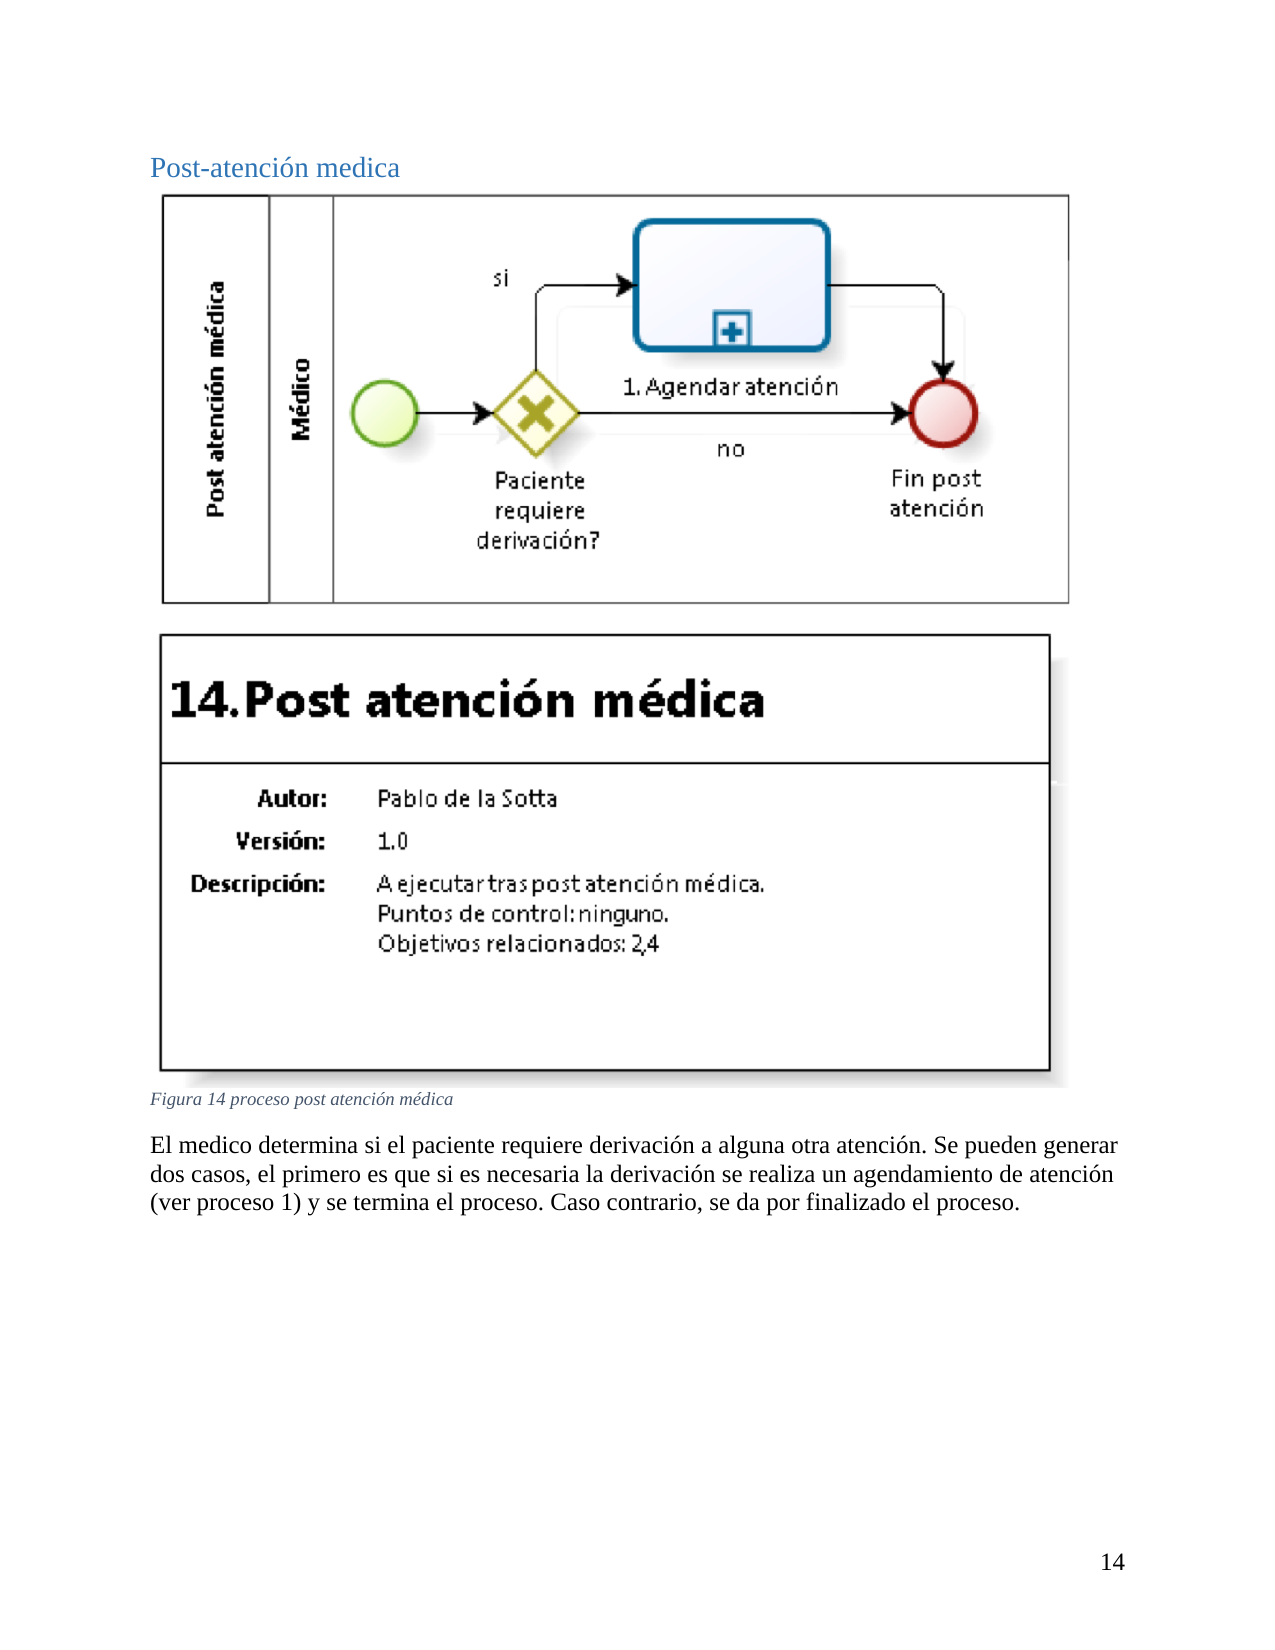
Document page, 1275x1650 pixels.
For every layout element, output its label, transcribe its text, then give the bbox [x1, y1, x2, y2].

subtitle Post-atención medica [150, 150, 1125, 183]
text Figura 14 proceso post atención médica [150, 1088, 1125, 1109]
picture [150, 183, 1070, 1088]
text El medico determina si el paciente requiere derivación a alguna otra atención. Se pueden generar dos casos, el primero es que si es necesaria la derivación se realiza un agendamiento de atención (ver proceso 1) y se termina el proceso. Caso contrario, se da por finalizado el proceso. [150, 1130, 1125, 1216]
